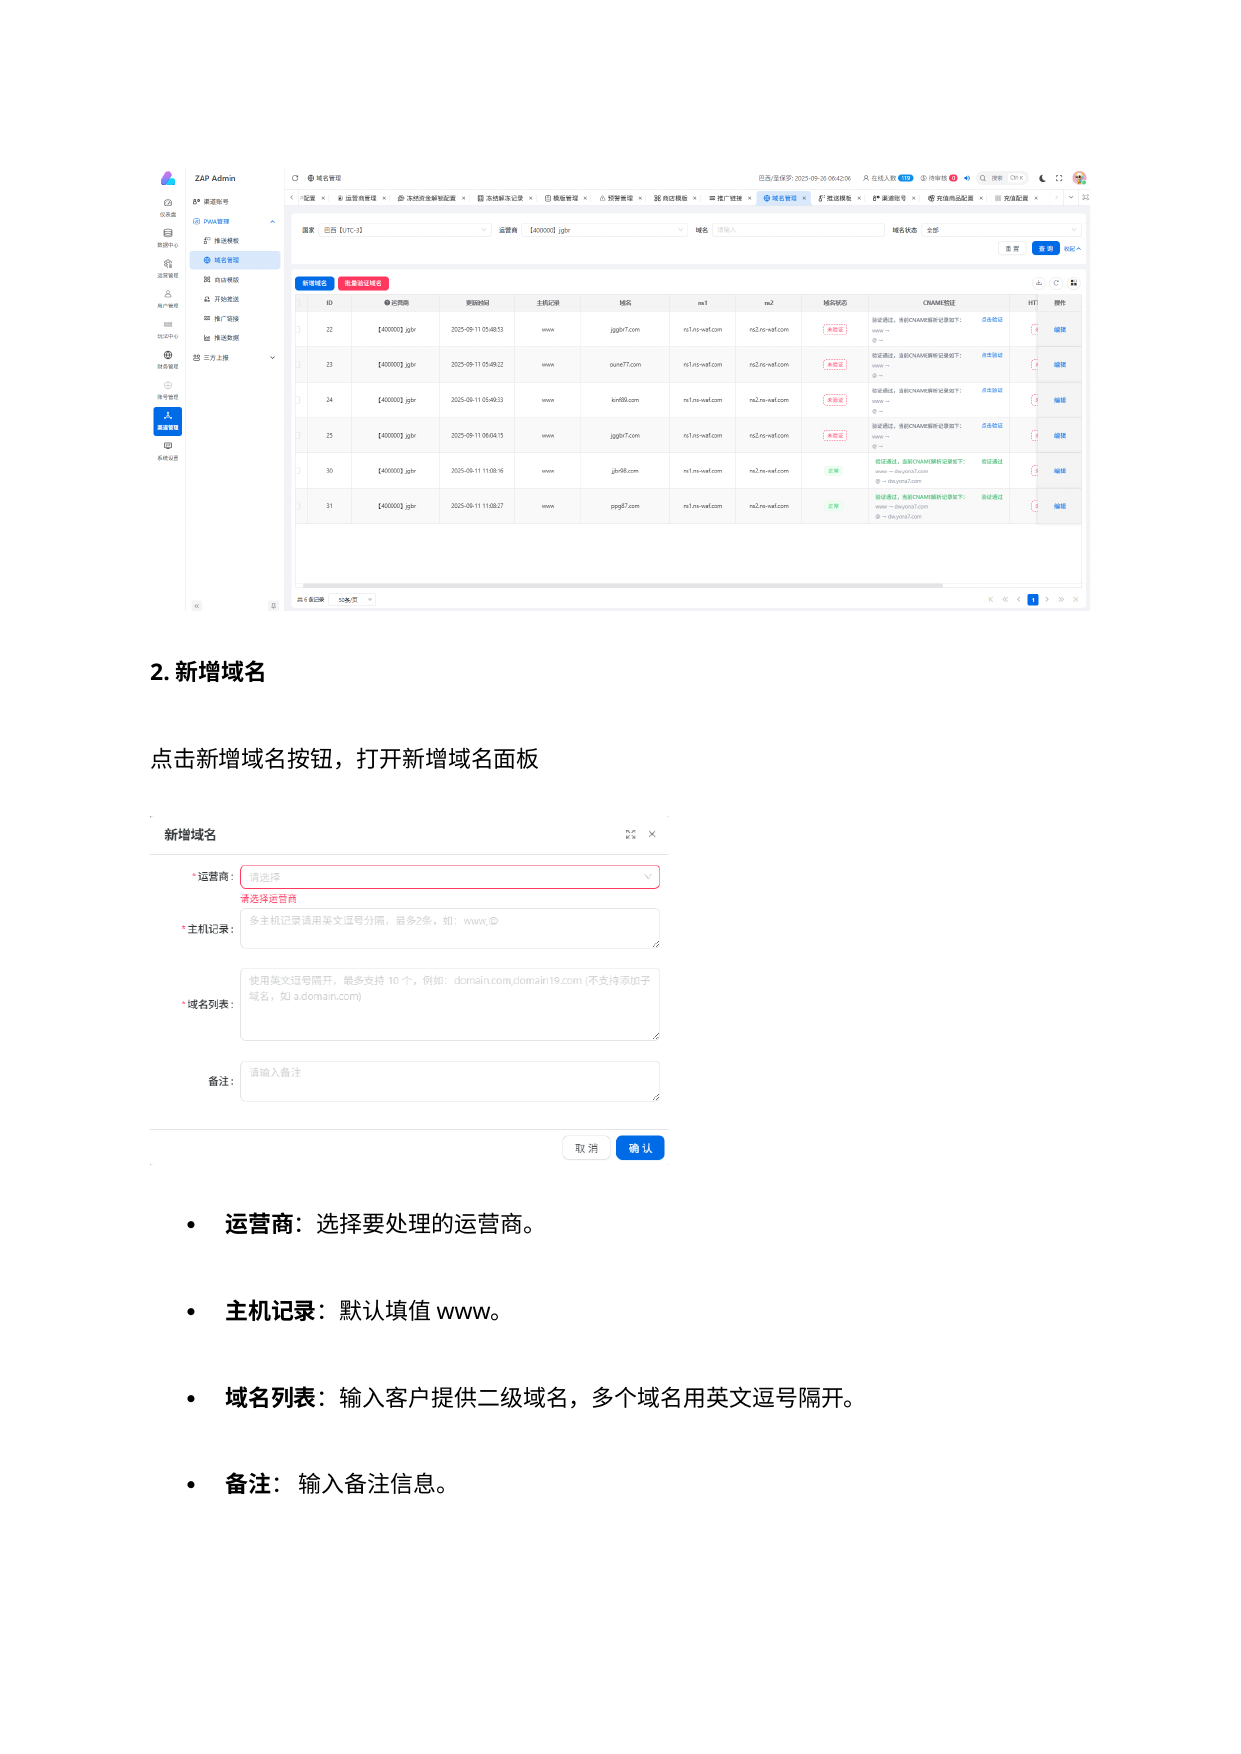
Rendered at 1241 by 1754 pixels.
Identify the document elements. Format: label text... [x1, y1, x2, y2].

list 运营商：选择要处理的运营商。 [187, 1190, 1090, 1255]
picture [150, 168, 1091, 611]
list 备注： 输入备注信息。 [187, 1450, 1090, 1515]
picture [150, 816, 669, 1165]
list 主机记录：默认填值 www。 [187, 1277, 1090, 1342]
text 2. 新增域名 [150, 638, 1090, 703]
text 点击新增域名按钮，打开新增域名面板 [150, 725, 1090, 790]
list 域名列表：输入客户提供二级域名，多个域名用英文逗号隔开。 [187, 1364, 1090, 1429]
